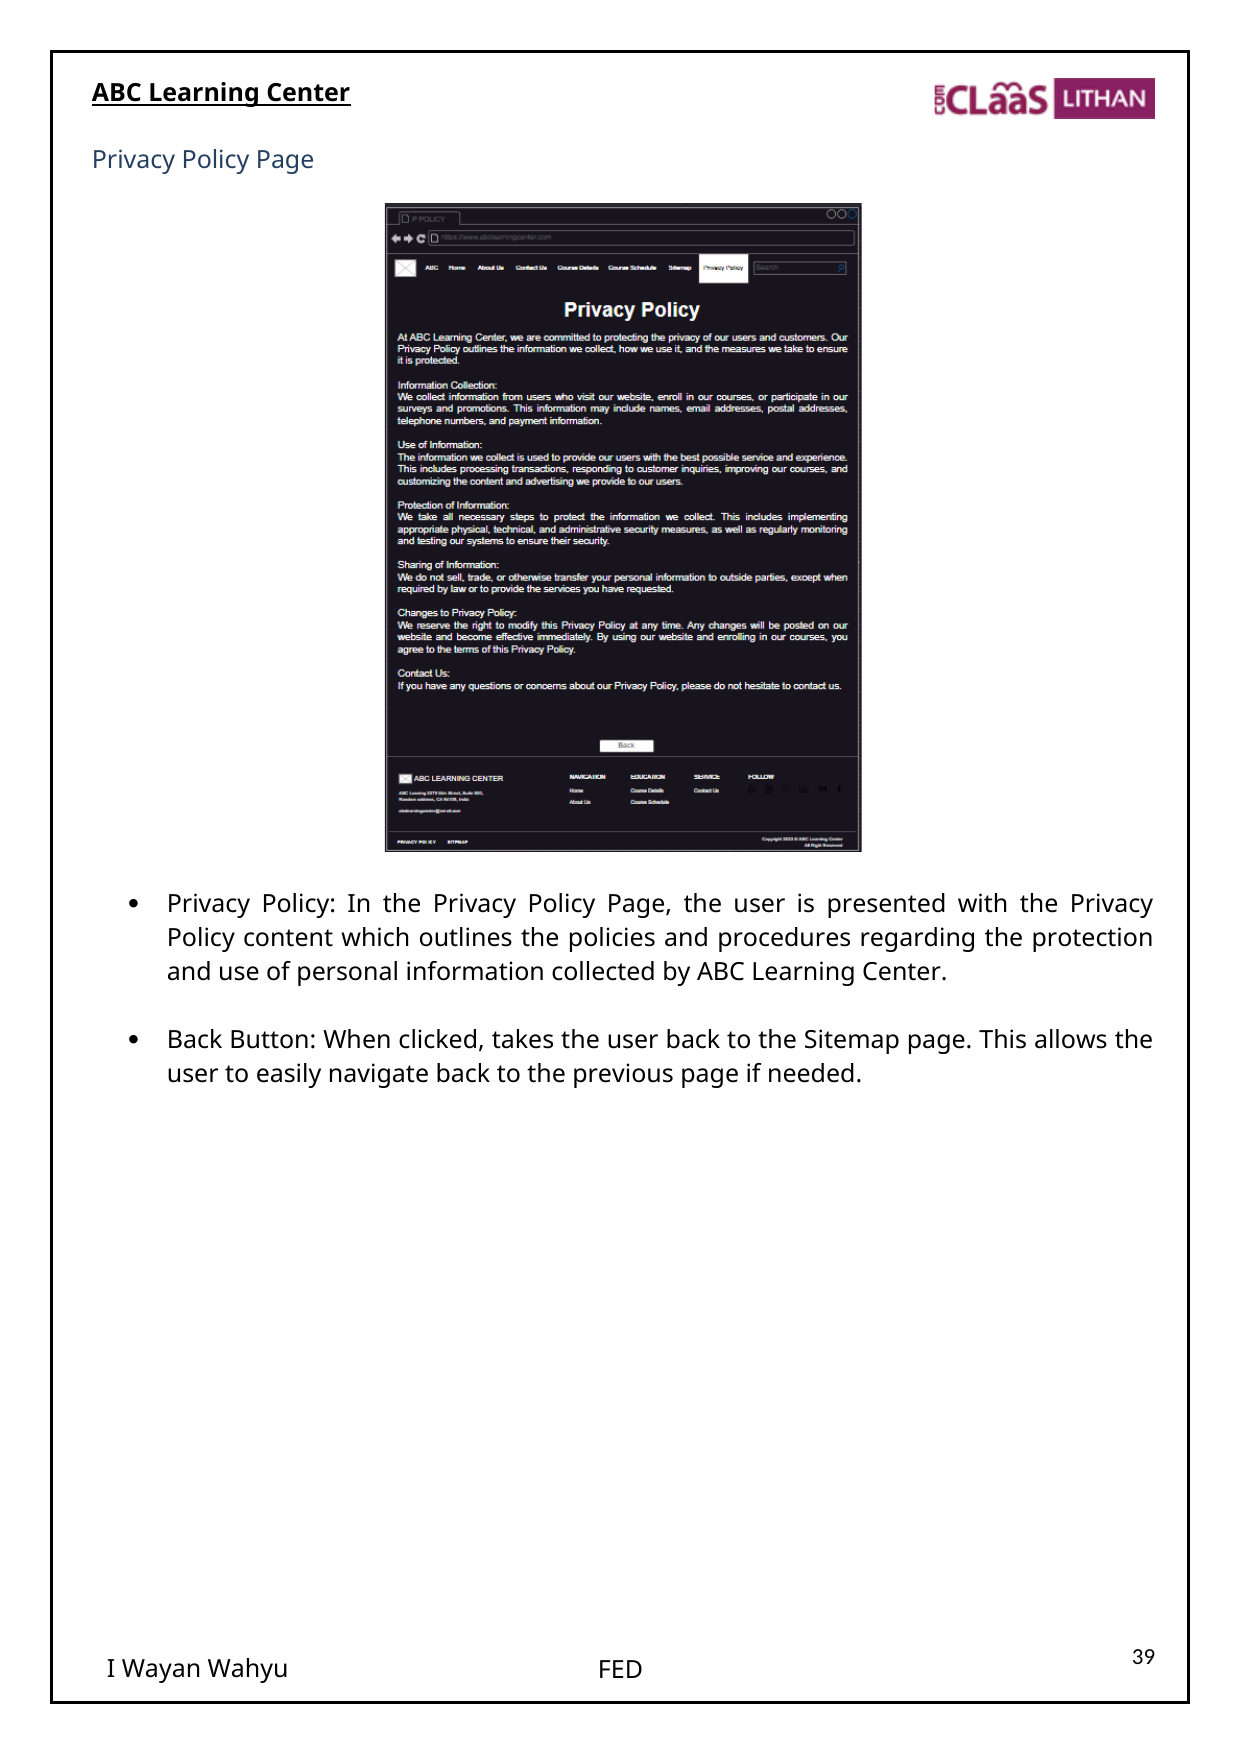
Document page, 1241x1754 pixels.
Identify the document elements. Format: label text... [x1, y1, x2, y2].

picture [934, 78, 1155, 119]
list Back Button: When clicked, takes the user back to the Sitemap page. This allows the user to easily navigate back to the previous page if needed. [129, 1022, 1155, 1090]
subtitle Privacy Policy Page [92, 141, 1155, 175]
list Privacy Policy: In the Privacy Policy Page, the user is presented with the Privacy Policy content which outlines the policies and procedures regarding the protection and use of personal information collected by ABC Learning Center. [129, 885, 1155, 987]
picture [384, 203, 862, 852]
